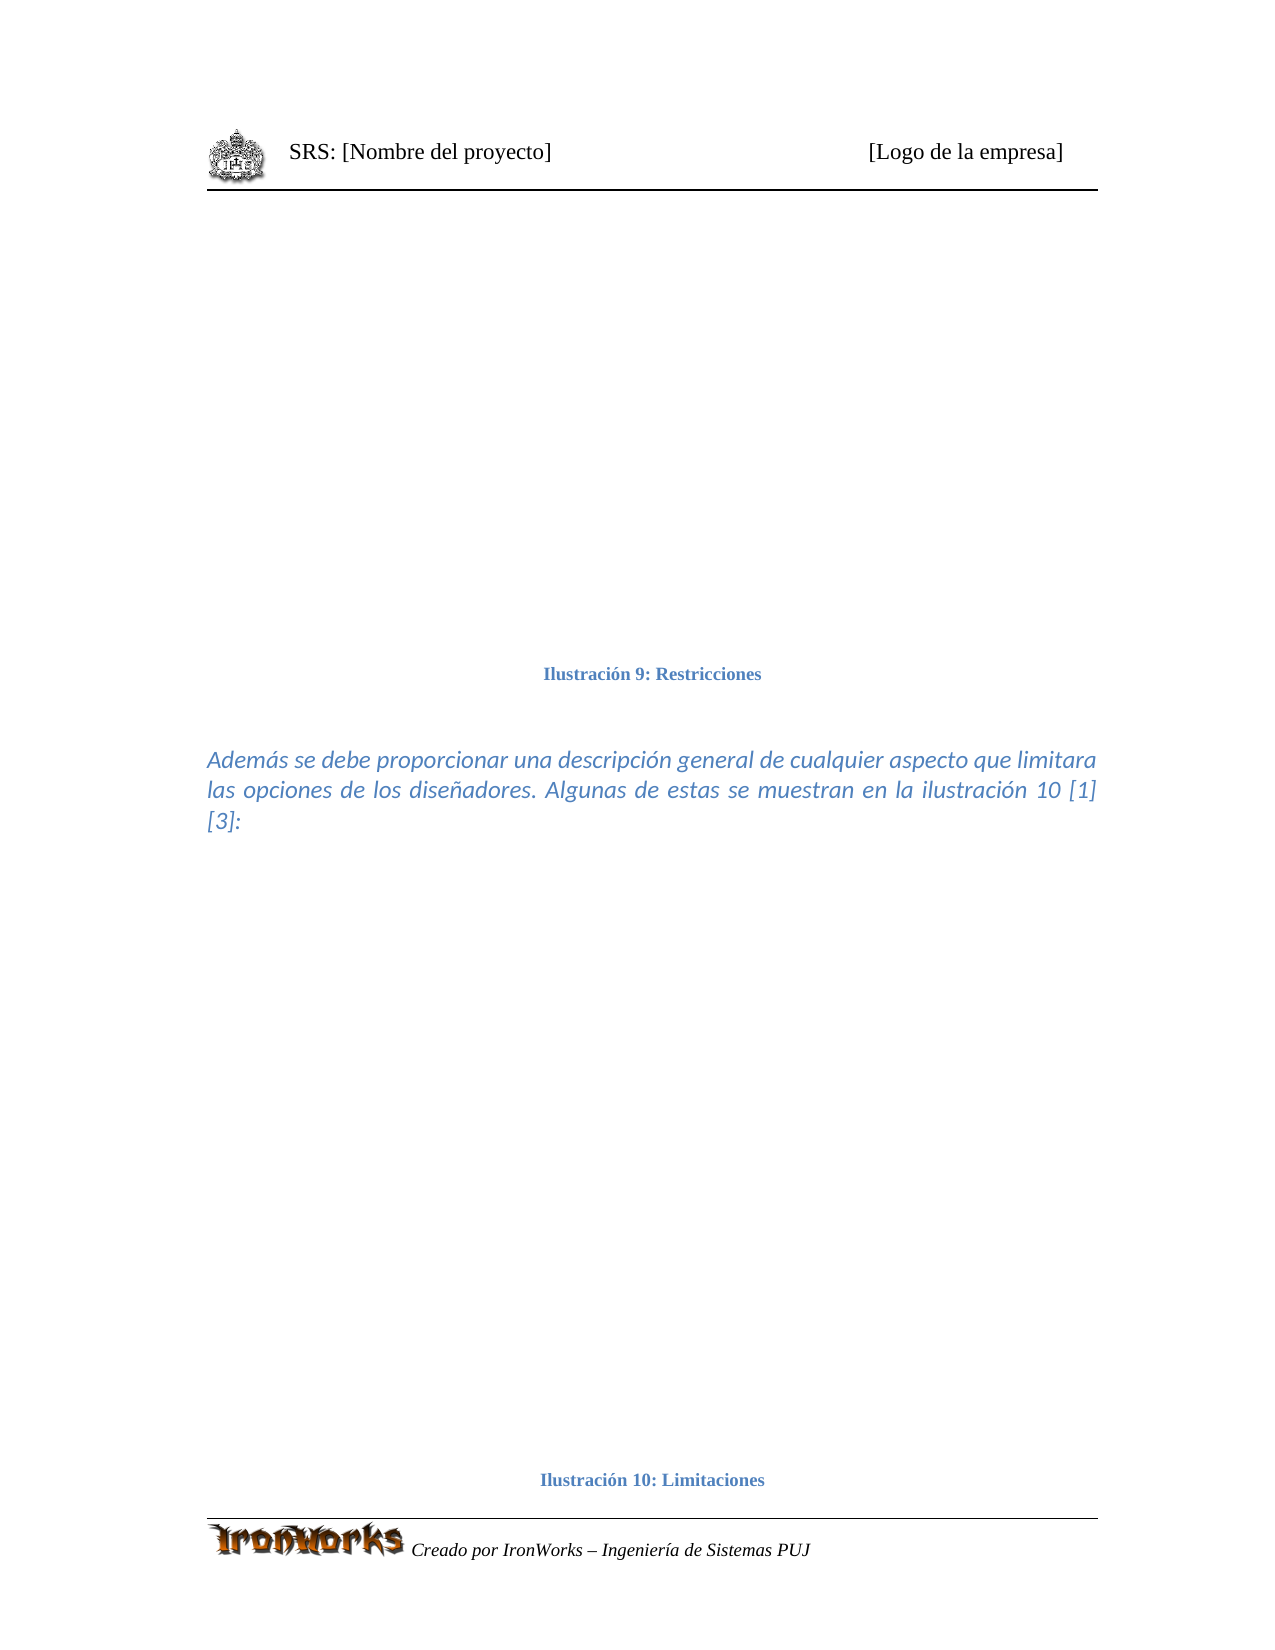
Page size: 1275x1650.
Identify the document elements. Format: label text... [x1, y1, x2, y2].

picture [206, 1521, 407, 1557]
picture [206, 127, 268, 187]
text Además se debe proporcionar una descripción general de cualquier aspecto que limitara las opciones de los diseñadores. Algunas de estas se muestran en la ilustración 10 [1][3]: [207, 744, 1098, 836]
